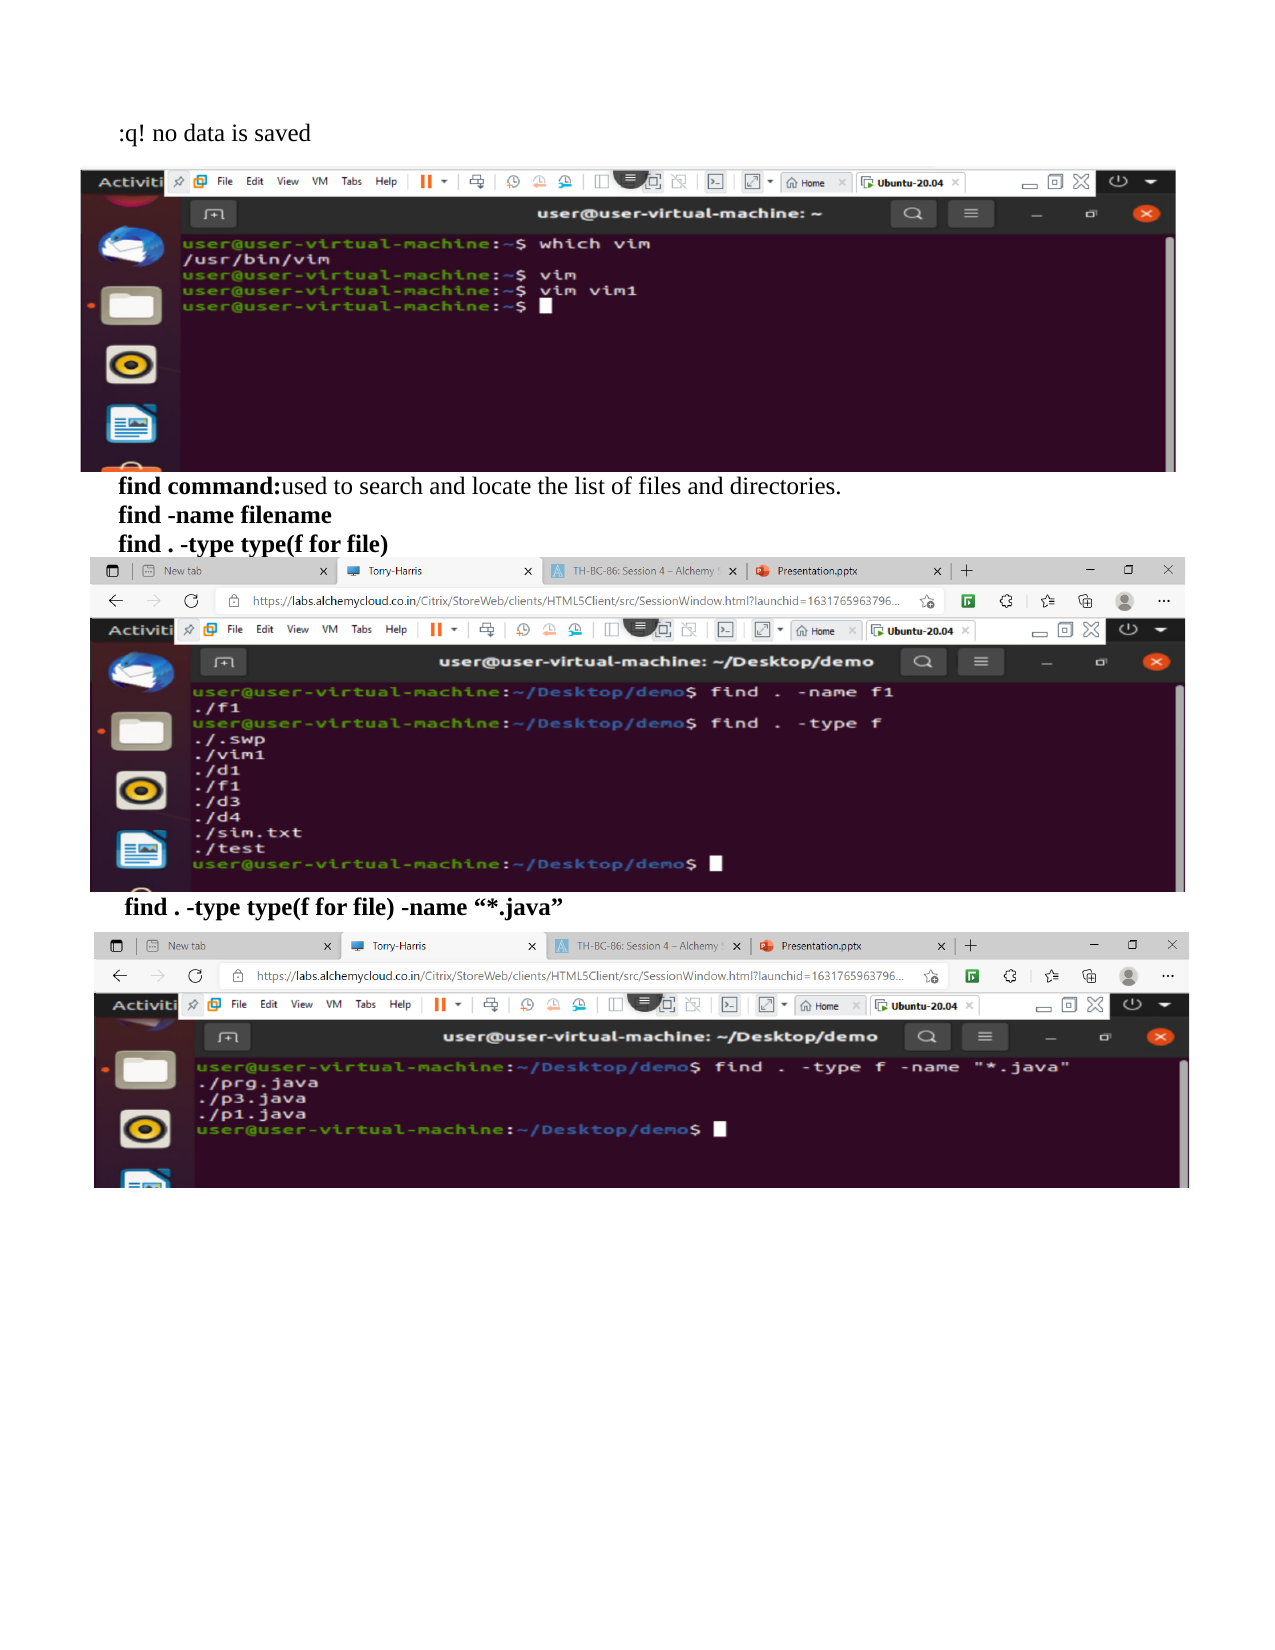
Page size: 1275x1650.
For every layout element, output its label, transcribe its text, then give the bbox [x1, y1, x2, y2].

text find . -type type(f for file) [118, 529, 1213, 557]
text find -name filename [118, 500, 1213, 529]
picture [94, 932, 1190, 1188]
picture [90, 557, 1186, 892]
text :q! no data is saved [118, 118, 1213, 147]
picture [80, 166, 1176, 472]
